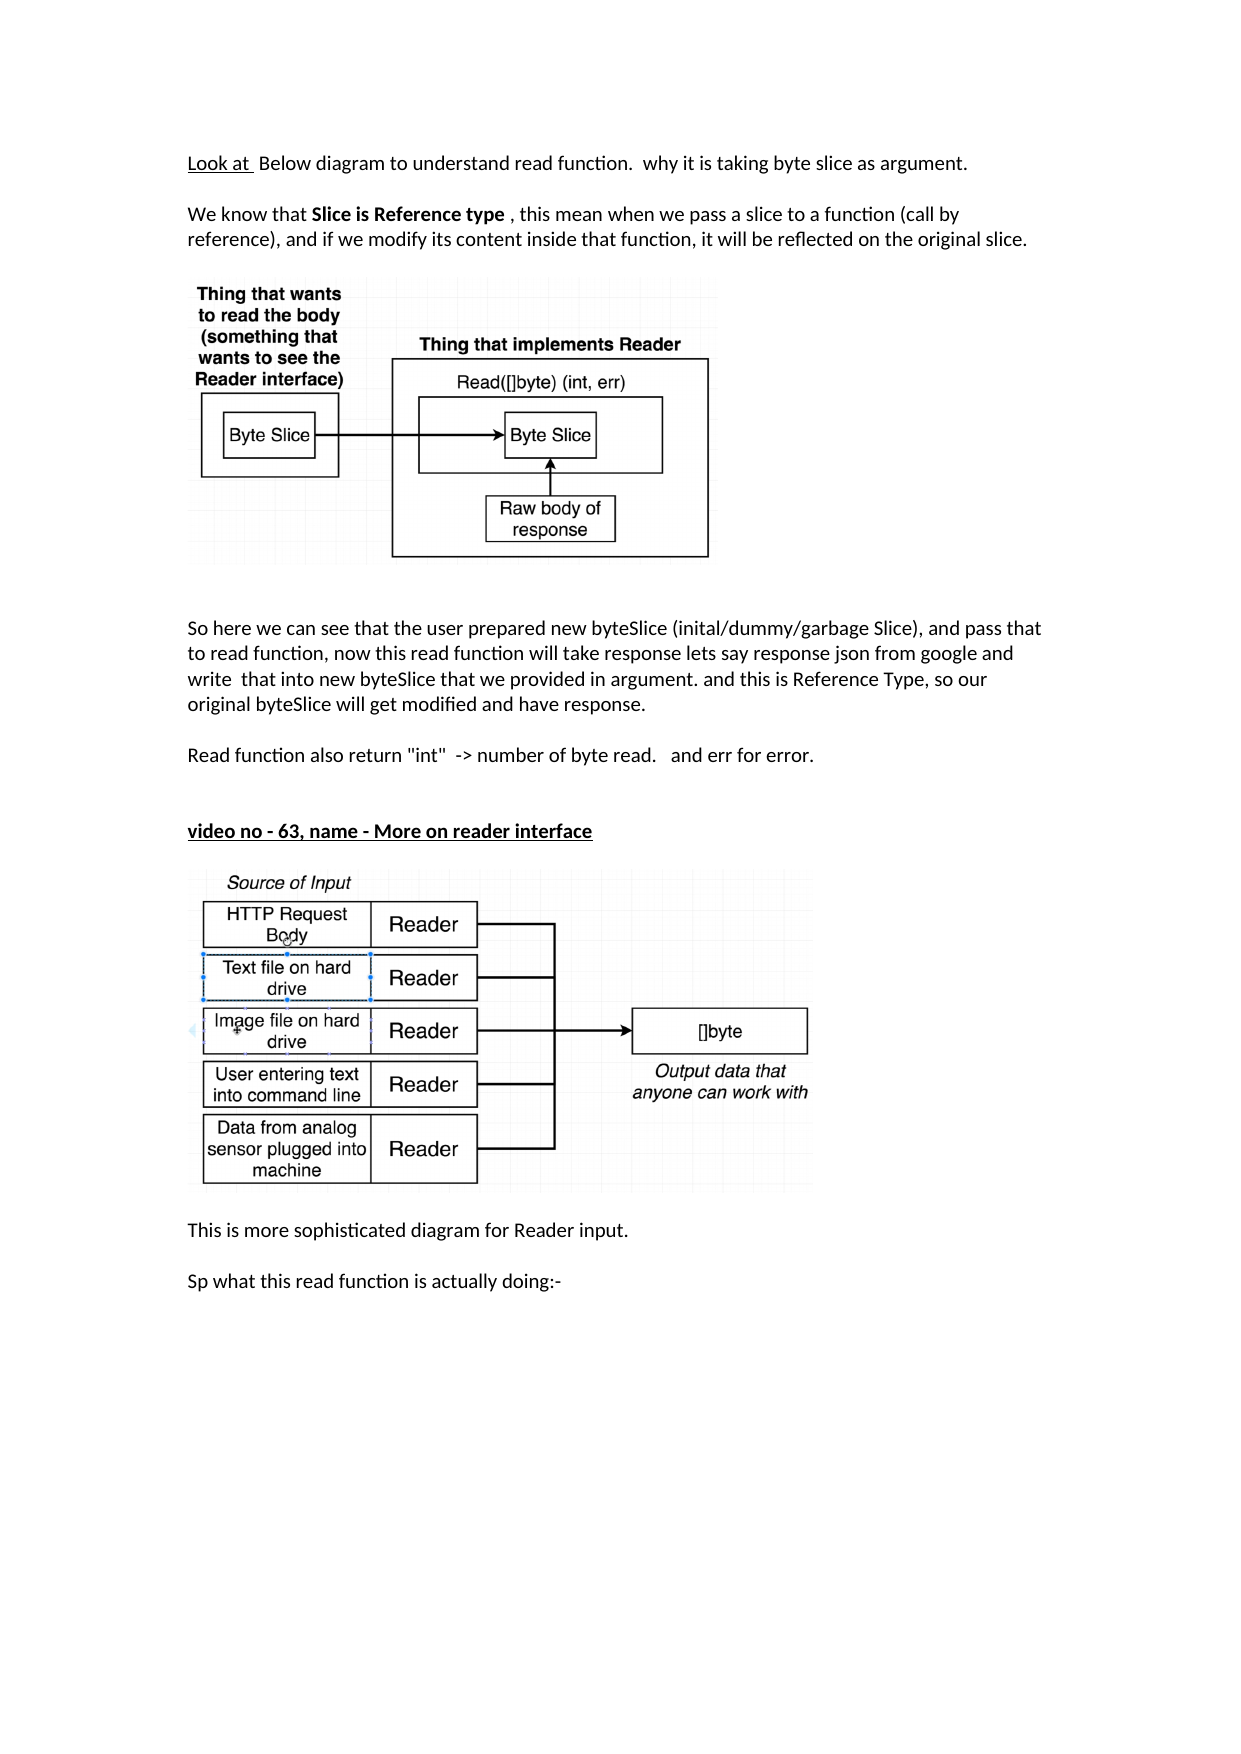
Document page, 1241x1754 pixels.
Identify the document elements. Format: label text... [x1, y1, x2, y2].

text video no - 63, name - More on reader interface [187, 818, 1053, 844]
text So here we can see that the user prepared new byteSlice (inital/dummy/garbage Slice), and pass that to read function, now this read function will take response lets say response json from google and write that into new byteSlice that we provided in argument. and this is Reference Type, so our original byteSlice will get modified and have response. [187, 615, 1053, 717]
text Sp what this read function is actually doing:- [187, 1268, 1053, 1294]
text Read function also return "int" -> number of byte read. and err for error. [187, 742, 1053, 767]
text We know that Slice is Reference type , this mean when we pass a slice to a function (call by reference), and if we modify its content inside that function, it will be reflected on the original slice. [187, 201, 1053, 252]
text Look at Below diagram to understand read function. why it is taking byte slice as argument. [187, 150, 1053, 175]
text This is more sophisticated diagram for Reader input. [187, 1217, 1053, 1243]
picture [187, 869, 813, 1193]
picture [187, 277, 718, 565]
